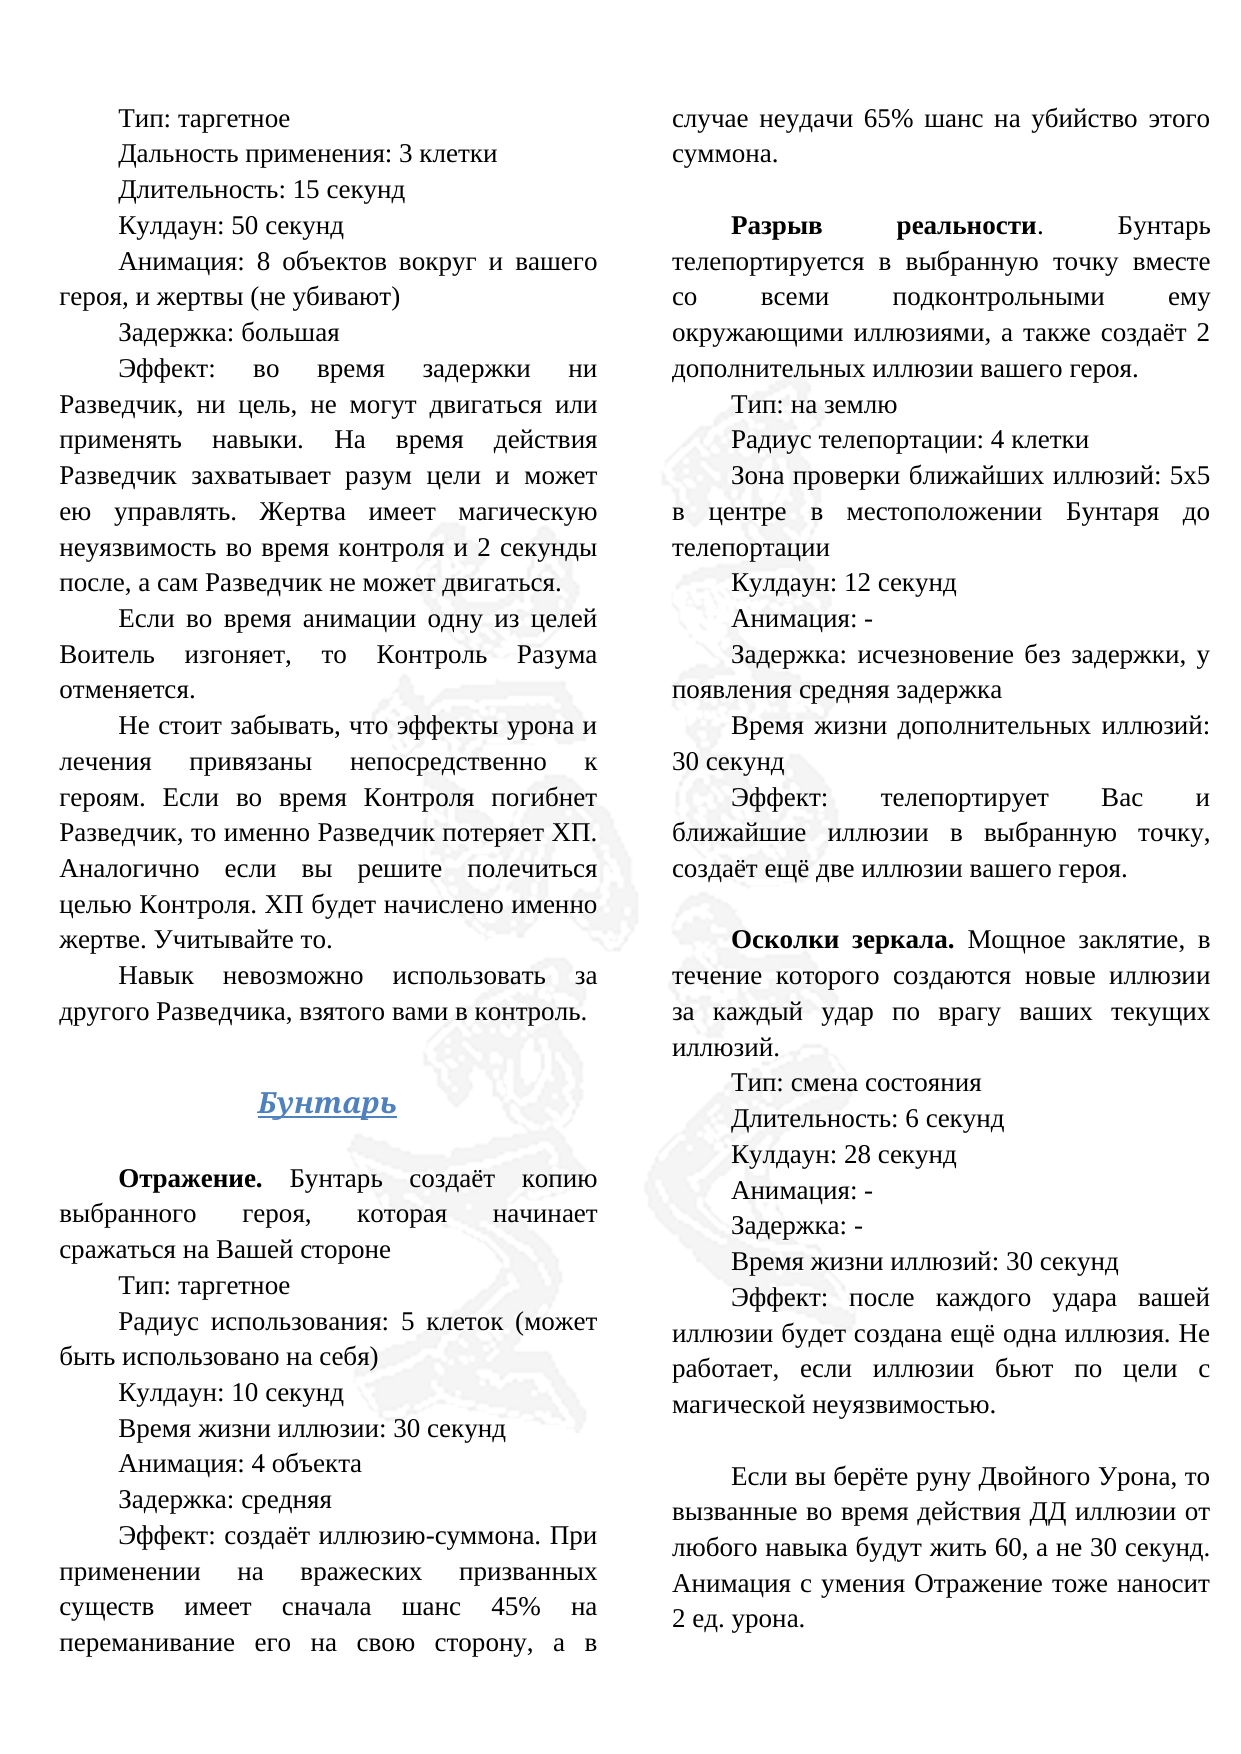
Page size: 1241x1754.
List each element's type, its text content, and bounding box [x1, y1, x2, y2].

subtitle Бунтарь [59, 1087, 598, 1121]
text Отражение. Бунтарь создаёт копию выбранного героя, которая начинает сражаться на Вашей стороне [59, 1162, 598, 1264]
text Если вы берёте руну Двойного Урона, то вызванные во время действия ДД иллюзии от любого навыка будут жить 60, а не 30 секунд. Анимация с умения Отражение тоже наносит 2 ед. урона. [672, 1459, 1211, 1634]
text Задержка: большая [59, 316, 598, 347]
text Кулдаун: 12 секунд [672, 566, 1211, 597]
text Длительность: 6 секунд [672, 1102, 1211, 1133]
text Эффект: телепортирует Вас и ближайшие иллюзии в выбранную точку, создаёт ещё две иллюзии вашего героя. [672, 781, 1211, 883]
text Анимация: - [672, 1174, 1211, 1205]
text Осколки зеркала. Мощное заклятие, в течение которого создаются новые иллюзии за каждый удар по врагу ваших текущих иллюзий. [672, 924, 1211, 1062]
text Навык невозможно использовать за другого Разведчика, взятого вами в контроль. [59, 959, 598, 1026]
text Эффект: во время задержки ни Разведчик, ни цель, не могут двигаться или применять навыки. На время действия Разведчик захватывает разум цели и может ею управлять. Жертва имеет магическую неуязвимость во время контроля и 2 секунды после, а сам Разведчик не может двигаться. [59, 352, 598, 597]
text Кулдаун: 50 секунд [59, 209, 598, 240]
text Тип: таргетное [59, 102, 598, 133]
text Задержка: средняя [59, 1483, 598, 1514]
picture [215, 362, 1055, 1450]
text Время жизни дополнительных иллюзий: 30 секунд [672, 709, 1211, 776]
text Дальность применения: 3 клетки [59, 138, 598, 169]
text Время жизни иллюзии: 30 секунд [59, 1412, 598, 1443]
text Анимация: 8 объектов вокруг и вашего героя, и жертвы (не убивают) [59, 245, 598, 312]
text Не стоит забывать, что эффекты урона и лечения привязаны непосредственно к героям. Если во время Контроля погибнет Разведчик, то именно Разведчик потеряет ХП. Аналогично если вы решите полечиться целью Контроля. ХП будет начислено именно жертве. Учитывайте то. [59, 709, 598, 955]
text Зона проверки ближайших иллюзий: 5х5 в центре в местоположении Бунтаря до телепортации [672, 459, 1211, 562]
text Время жизни иллюзий: 30 секунд [672, 1245, 1211, 1276]
text Тип: смена состояния [672, 1067, 1211, 1098]
text Разрыв реальности. Бунтарь телепортируется в выбранную точку вместе со всеми подконтрольными ему окружающими иллюзиями, а также создаёт 2 дополнительных иллюзии вашего героя. [672, 209, 1211, 383]
text Анимация: - [672, 602, 1211, 633]
text Радиус использования: 5 клеток (может быть использовано на себя) [59, 1304, 598, 1371]
text Тип: таргетное [59, 1269, 598, 1300]
text Задержка: - [672, 1209, 1211, 1241]
text Задержка: исчезновение без задержки, у появления средняя задержка [672, 638, 1211, 705]
text Радиус телепортации: 4 клетки [672, 423, 1211, 454]
text Кулдаун: 28 секунд [672, 1138, 1211, 1169]
text Эффект: создаёт иллюзию-суммона. При применении на вражеских призванных существ имеет сначала шанс 45% на переманивание его на свою сторону, а в случае неудачи 65% шанс на убийство этого суммона. [59, 1519, 598, 1657]
text Кулдаун: 10 секунд [59, 1376, 598, 1407]
text Длительность: 15 секунд [59, 173, 598, 204]
text Анимация: 4 объекта [59, 1447, 598, 1479]
text Если во время анимации одну из целей Воитель изгоняет, то Контроль Разума отменяется. [59, 602, 598, 705]
text Тип: на землю [672, 388, 1211, 419]
text Эффект: создаёт иллюзию-суммона. При применении на вражеских призванных существ имеет сначала шанс 45% на переманивание его на свою сторону, а в случае неудачи 65% шанс на убийство этого суммона. [672, 102, 1211, 169]
text Эффект: после каждого удара вашей иллюзии будет создана ещё одна иллюзия. Не работает, если иллюзии бьют по цели с магической неуязвимостью. [672, 1281, 1211, 1419]
